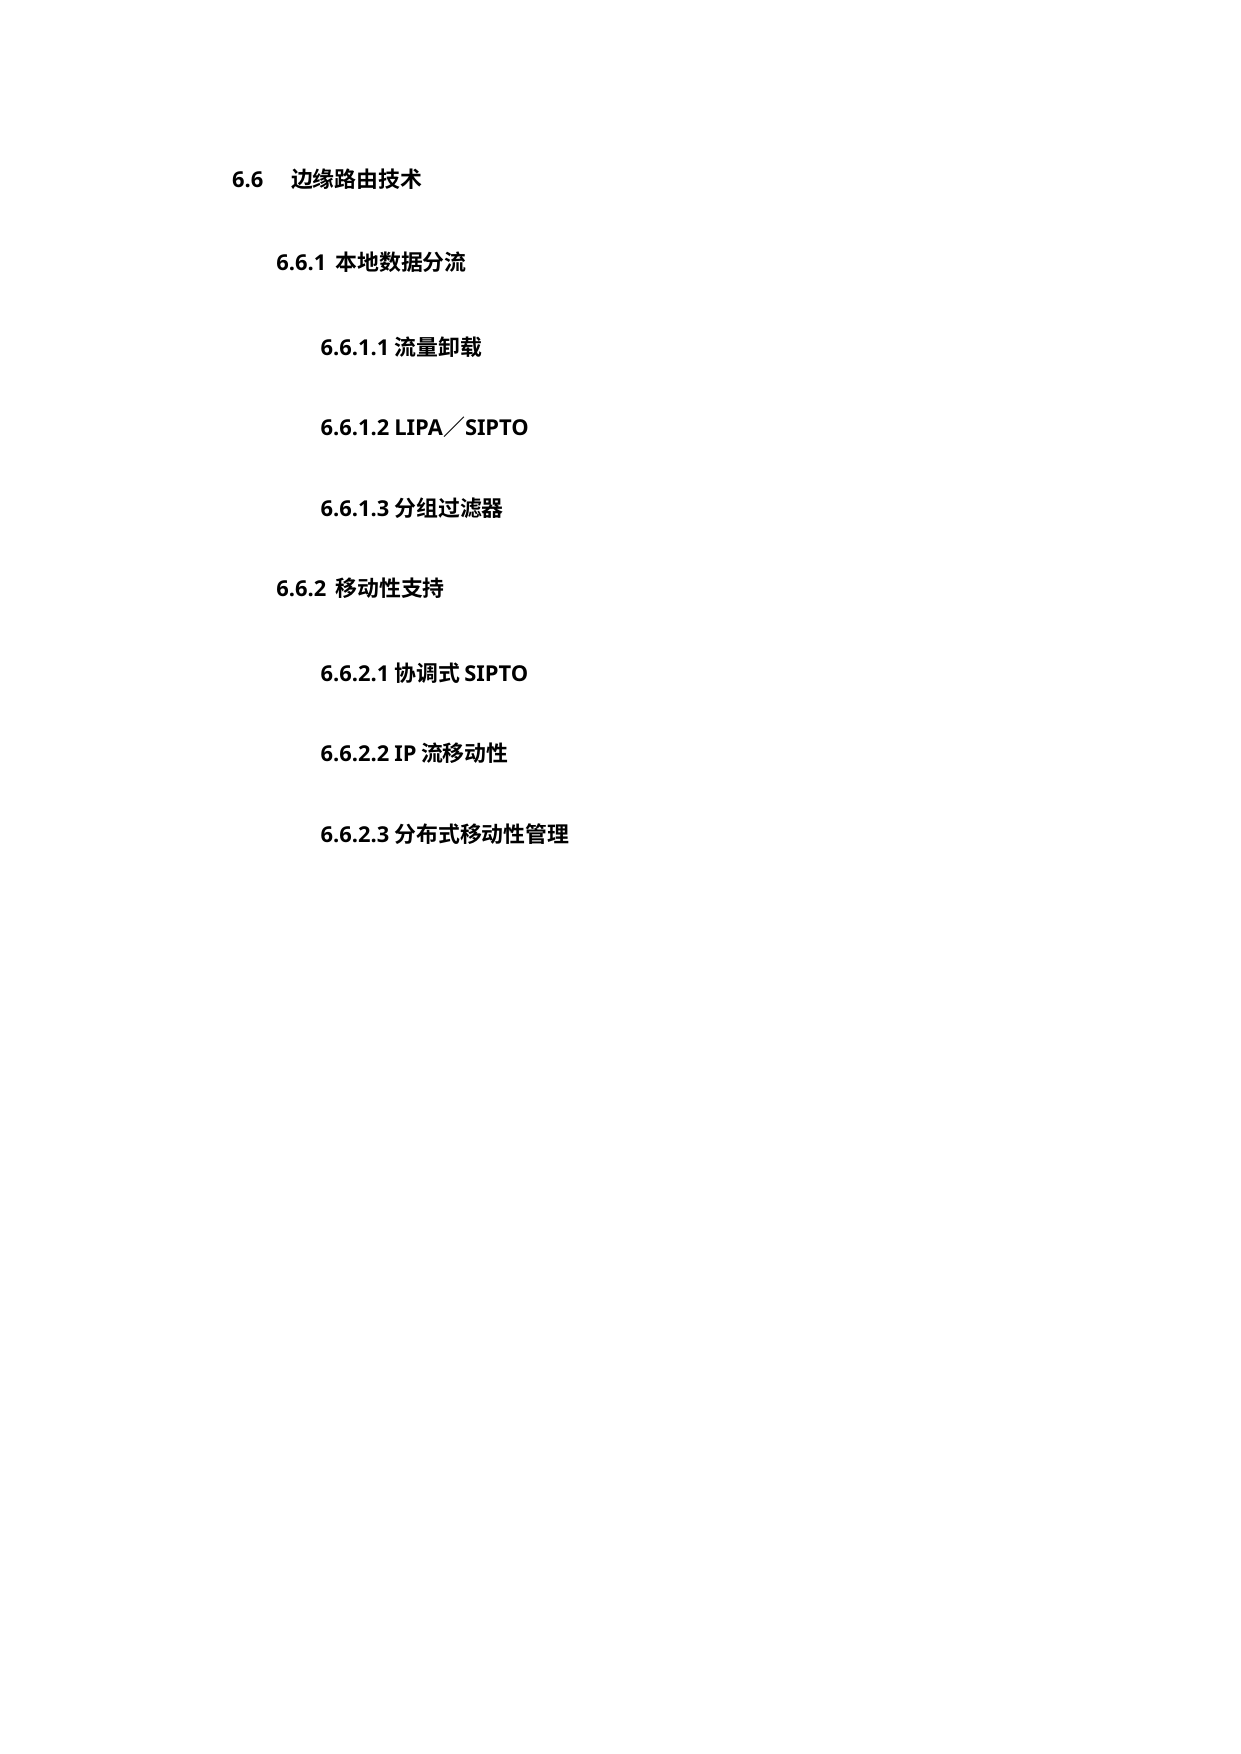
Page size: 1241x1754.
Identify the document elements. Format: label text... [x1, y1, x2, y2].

subtitle 边缘路由技术 [232, 162, 1053, 194]
subtitle 流量卸载 [320, 329, 1053, 362]
subtitle 本地数据分流 [276, 245, 1053, 277]
subtitle 移动性支持 [276, 571, 1053, 603]
subtitle 分组过滤器 [320, 490, 1053, 523]
subtitle IP流移动性 [320, 736, 1053, 768]
subtitle LIPA／SIPTO [320, 410, 1053, 442]
subtitle 协调式SIPTO [320, 656, 1053, 688]
subtitle 分布式移动性管理 [320, 816, 1053, 849]
